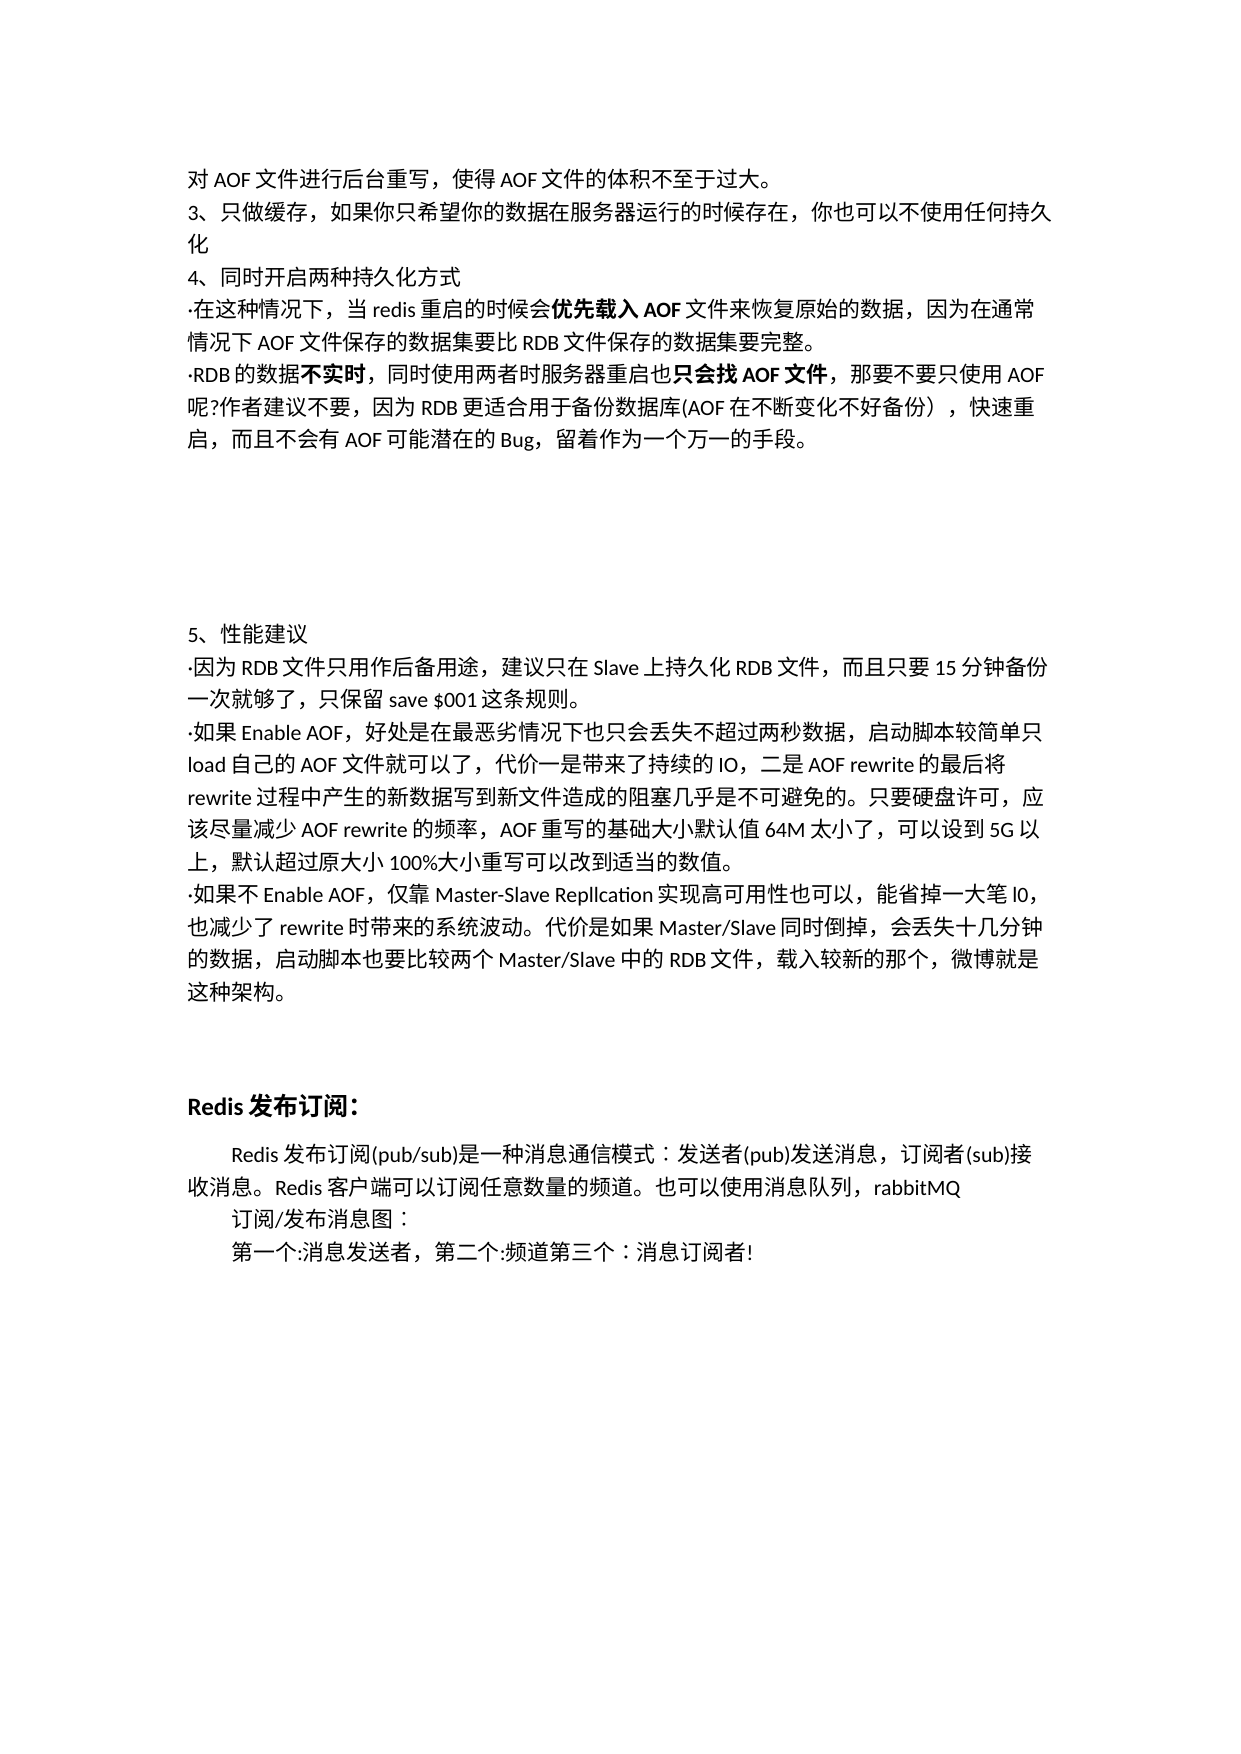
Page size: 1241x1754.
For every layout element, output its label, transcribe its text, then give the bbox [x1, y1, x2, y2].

list Redis 发布订阅(pub/sub)是一种消息通信模式︰发送者(pub)发送消息，订阅者(sub)接收消息。Redis客户端可以订阅任意数量的频道。也可以使用消息队列，rabbitMQ [187, 1137, 1053, 1202]
list ·因为RDB文件只用作后备用途，建议只在Slave上持久化RDB文件，而且只要15分钟备份一次就够了，只保留save $001这条规则。 [187, 649, 1053, 714]
list 4、同时开启两种持久化方式 [187, 259, 1053, 292]
list ·在这种情况下，当redis重启的时候会优先载入AOF文件来恢复原始的数据，因为在通常情况下AOF文件保存的数据集要比RDB文件保存的数据集要完整。 [187, 292, 1053, 357]
list 3、只做缓存，如果你只希望你的数据在服务器运行的时候存在，你也可以不使用任何持久化 [187, 194, 1053, 259]
list Redis发布订阅： [187, 1072, 1053, 1137]
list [187, 162, 1053, 194]
list 订阅/发布消息图︰ [187, 1202, 1053, 1234]
list ·如果不Enable AOF，仅靠Master-Slave Repllcation实现高可用性也可以，能省掉一大笔l0，也减少了rewrite时带来的系统波动。代价是如果Master/Slave同时倒掉，会丢失十几分钟的数据，启动脚本也要比较两个Master/Slave 中的 RDB文件，载入较新的那个，微博就是这种架构。 [187, 877, 1053, 1007]
list 第一个:消息发送者，第二个:频道第三个∶消息订阅者! [187, 1234, 1053, 1267]
list 5、性能建议 [187, 617, 1053, 649]
list ·RDB的数据不实时，同时使用两者时服务器重启也只会找AOF文件，那要不要只使用AOF呢?作者建议不要，因为RDB更适合用于备份数据库(AOF在不断变化不好备份），快速重启，而且不会有AOF可能潜在的Bug，留着作为一个万一的手段。 [187, 357, 1053, 454]
list ·如果Enable AOF，好处是在最恶劣情况下也只会丢失不超过两秒数据，启动脚本较简单只load自己的AOF文件就可以了，代价一是带来了持续的IO，二是AOF rewrite的最后将rewrite过程中产生的新数据写到新文件造成的阻塞几乎是不可避免的。只要硬盘许可，应该尽量减少AOF rewrite 的频率，AOF重写的基础大小默认值64M太小了，可以设到5G以上，默认超过原大小100%大小重写可以改到适当的数值。 [187, 714, 1053, 877]
